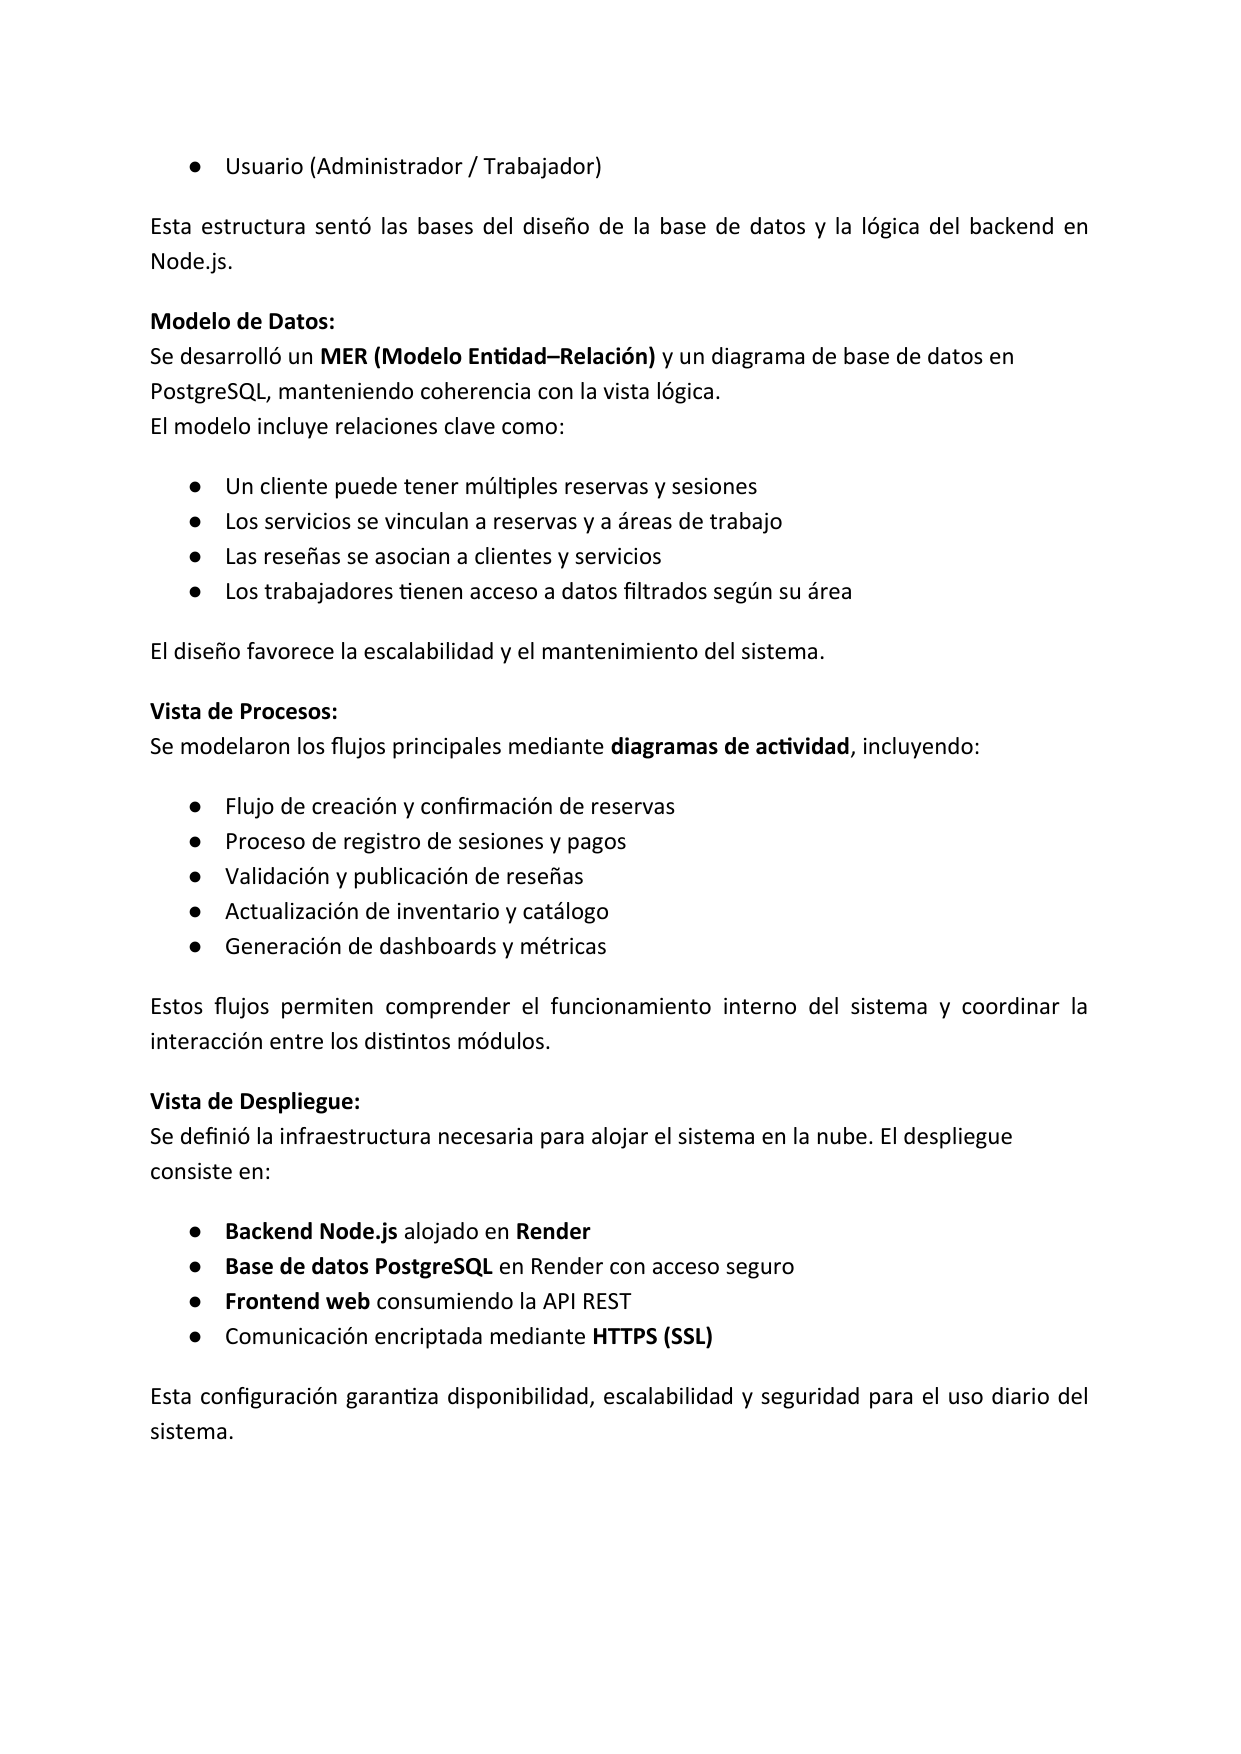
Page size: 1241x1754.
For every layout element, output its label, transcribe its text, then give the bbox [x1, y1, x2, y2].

list Base de datos PostgreSQL en Render con acceso seguro [187, 1250, 1090, 1281]
text Modelo de Datos: Se desarrolló un MER (Modelo Entidad–Relación) y un diagrama de base de datos en PostgreSQL, manteniendo coherencia con la vista lógica. El modelo incluye relaciones clave como: [150, 305, 1090, 441]
list Generación de dashboards y métricas [187, 930, 1090, 961]
text El diseño favorece la escalabilidad y el mantenimiento del sistema. [150, 635, 1090, 666]
list Usuario (Administrador / Trabajador) [187, 150, 1090, 181]
text Vista de Despliegue: Se definió la infraestructura necesaria para alojar el sistema en la nube. El despliegue consiste en: [150, 1085, 1090, 1186]
list Backend Node.js alojado en Render [187, 1215, 1090, 1246]
list Los trabajadores tienen acceso a datos filtrados según su área [187, 575, 1090, 606]
text Estos flujos permiten comprender el funcionamiento interno del sistema y coordinar la interacción entre los distintos módulos. [150, 990, 1090, 1056]
list Las reseñas se asocian a clientes y servicios [187, 540, 1090, 571]
text Esta configuración garantiza disponibilidad, escalabilidad y seguridad para el uso diario del sistema. [150, 1380, 1090, 1446]
list Un cliente puede tener múltiples reservas y sesiones [187, 470, 1090, 501]
list Actualización de inventario y catálogo [187, 895, 1090, 926]
list Frontend web consumiendo la API REST [187, 1285, 1090, 1316]
text Esta estructura sentó las bases del diseño de la base de datos y la lógica del backend en Node.js. [150, 210, 1090, 276]
list Los servicios se vinculan a reservas y a áreas de trabajo [187, 505, 1090, 536]
list Proceso de registro de sesiones y pagos [187, 825, 1090, 856]
text Vista de Procesos: Se modelaron los flujos principales mediante diagramas de actividad, incluyendo: [150, 695, 1090, 761]
list Comunicación encriptada mediante HTTPS (SSL) [187, 1320, 1090, 1351]
list Flujo de creación y confirmación de reservas [187, 790, 1090, 821]
list Validación y publicación de reseñas [187, 860, 1090, 891]
